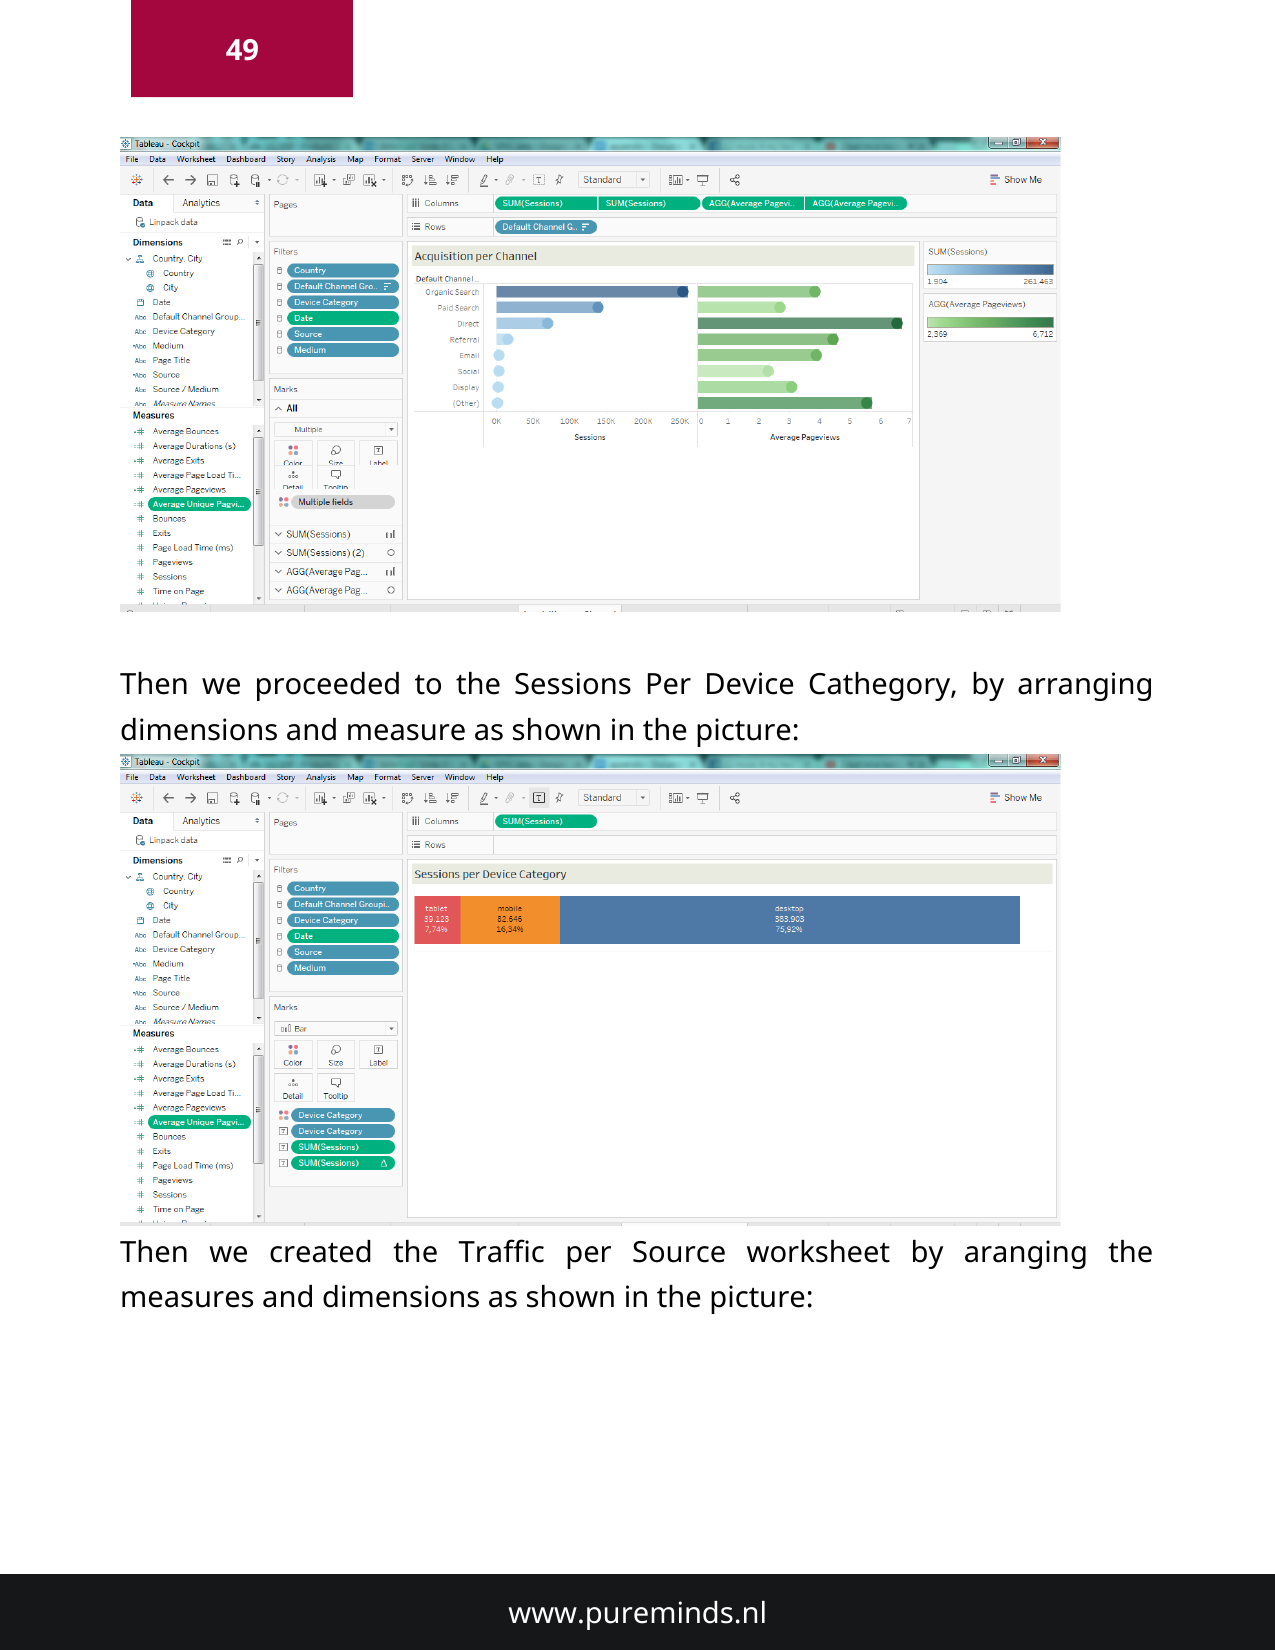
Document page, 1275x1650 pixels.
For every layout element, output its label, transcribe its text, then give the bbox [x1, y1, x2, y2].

picture [120, 754, 1061, 1226]
text Then we created the Traffic per Source worksheet by aranging the measures and dimensions as shown in the picture: [120, 1231, 1155, 1316]
text Then we proceeded to the Sessions Per Device Cathegory, by arranging dimensions and measure as shown in the picture: [120, 663, 1155, 749]
picture [120, 137, 1061, 612]
